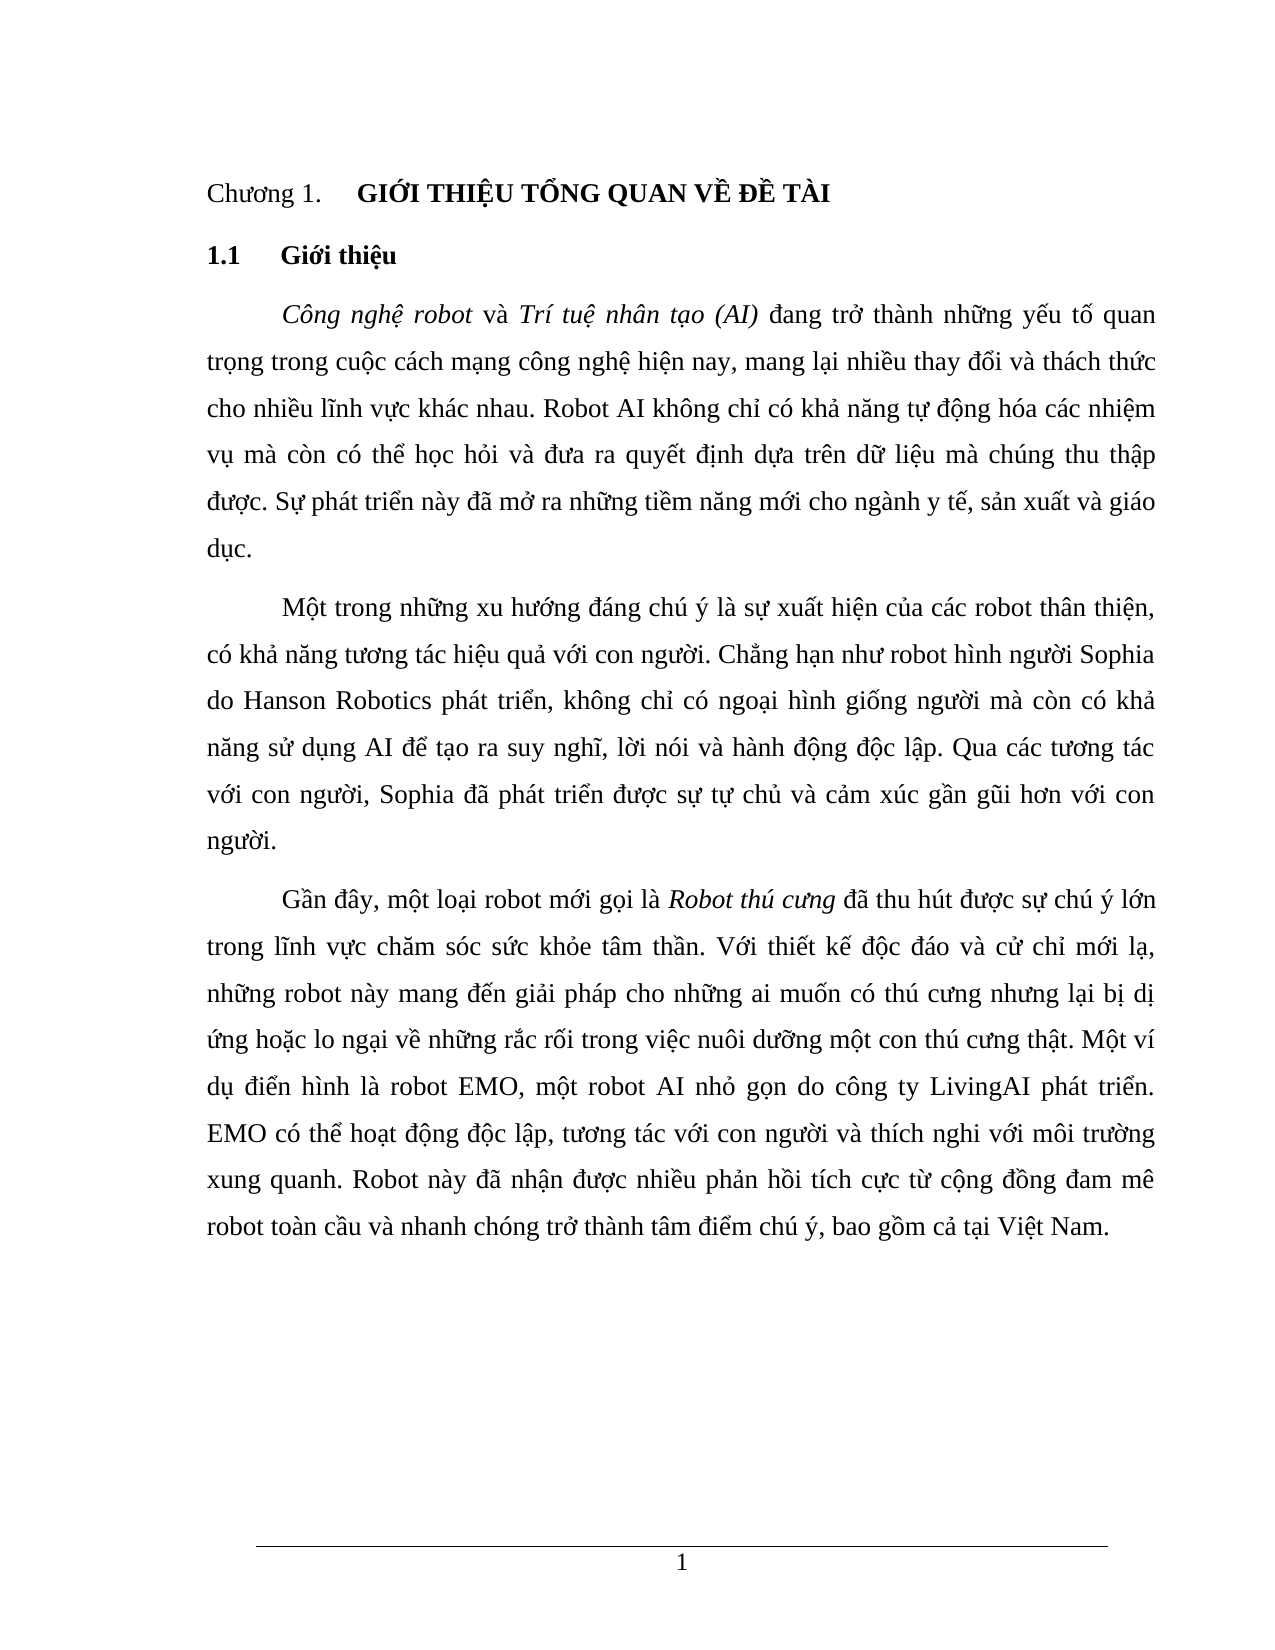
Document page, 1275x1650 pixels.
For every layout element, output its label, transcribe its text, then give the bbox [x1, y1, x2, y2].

list Giới thiệu [207, 239, 1157, 271]
text Chương 1. GIỚI THIỆU TỔNG QUAN VỀ ĐỀ TÀI [207, 177, 1157, 208]
text Gần đây, một loại robot mới gọi là Robot thú cưng đã thu hút được sự chú ý lớn trong lĩnh vực chăm sóc sức khỏe tâm thần. Với thiết kế độc đáo và cử chỉ mới lạ, những robot này mang đến giải pháp cho những ai muốn có thú cưng nhưng lại bị dị ứng hoặc lo ngại về những rắc rối trong việc nuôi dưỡng một con thú cưng thật. Một ví dụ điển hình là robot EMO, một robot AI nhỏ gọn do công ty LivingAI phát triển. EMO có thể hoạt động độc lập, tương tác với con người và thích nghi với môi trường xung quanh. Robot này đã nhận được nhiều phản hồi tích cực từ cộng đồng đam mê robot toàn cầu và nhanh chóng trở thành tâm điểm chú ý, bao gồm cả tại Việt Nam. [207, 884, 1157, 1241]
text Một trong những xu hướng đáng chú ý là sự xuất hiện của các robot thân thiện, có khả năng tương tác hiệu quả với con người. Chẳng hạn như robot hình người Sophia do Hanson Robotics phát triển, không chỉ có ngoại hình giống người mà còn có khả năng sử dụng AI để tạo ra suy nghĩ, lời nói và hành động độc lập. Qua các tương tác với con người, Sophia đã phát triển được sự tự chủ và cảm xúc gần gũi hơn với con người. [207, 591, 1157, 856]
text Công nghệ robot và Trí tuệ nhân tạo (AI) đang trở thành những yếu tố quan trọng trong cuộc cách mạng công nghệ hiện nay, mang lại nhiều thay đổi và thách thức cho nhiều lĩnh vực khác nhau. Robot AI không chỉ có khả năng tự động hóa các nhiệm vụ mà còn có thể học hỏi và đưa ra quyết định dựa trên dữ liệu mà chúng thu thập được. Sự phát triển này đã mở ra những tiềm năng mới cho ngành y tế, sản xuất và giáo dục. [207, 299, 1157, 563]
